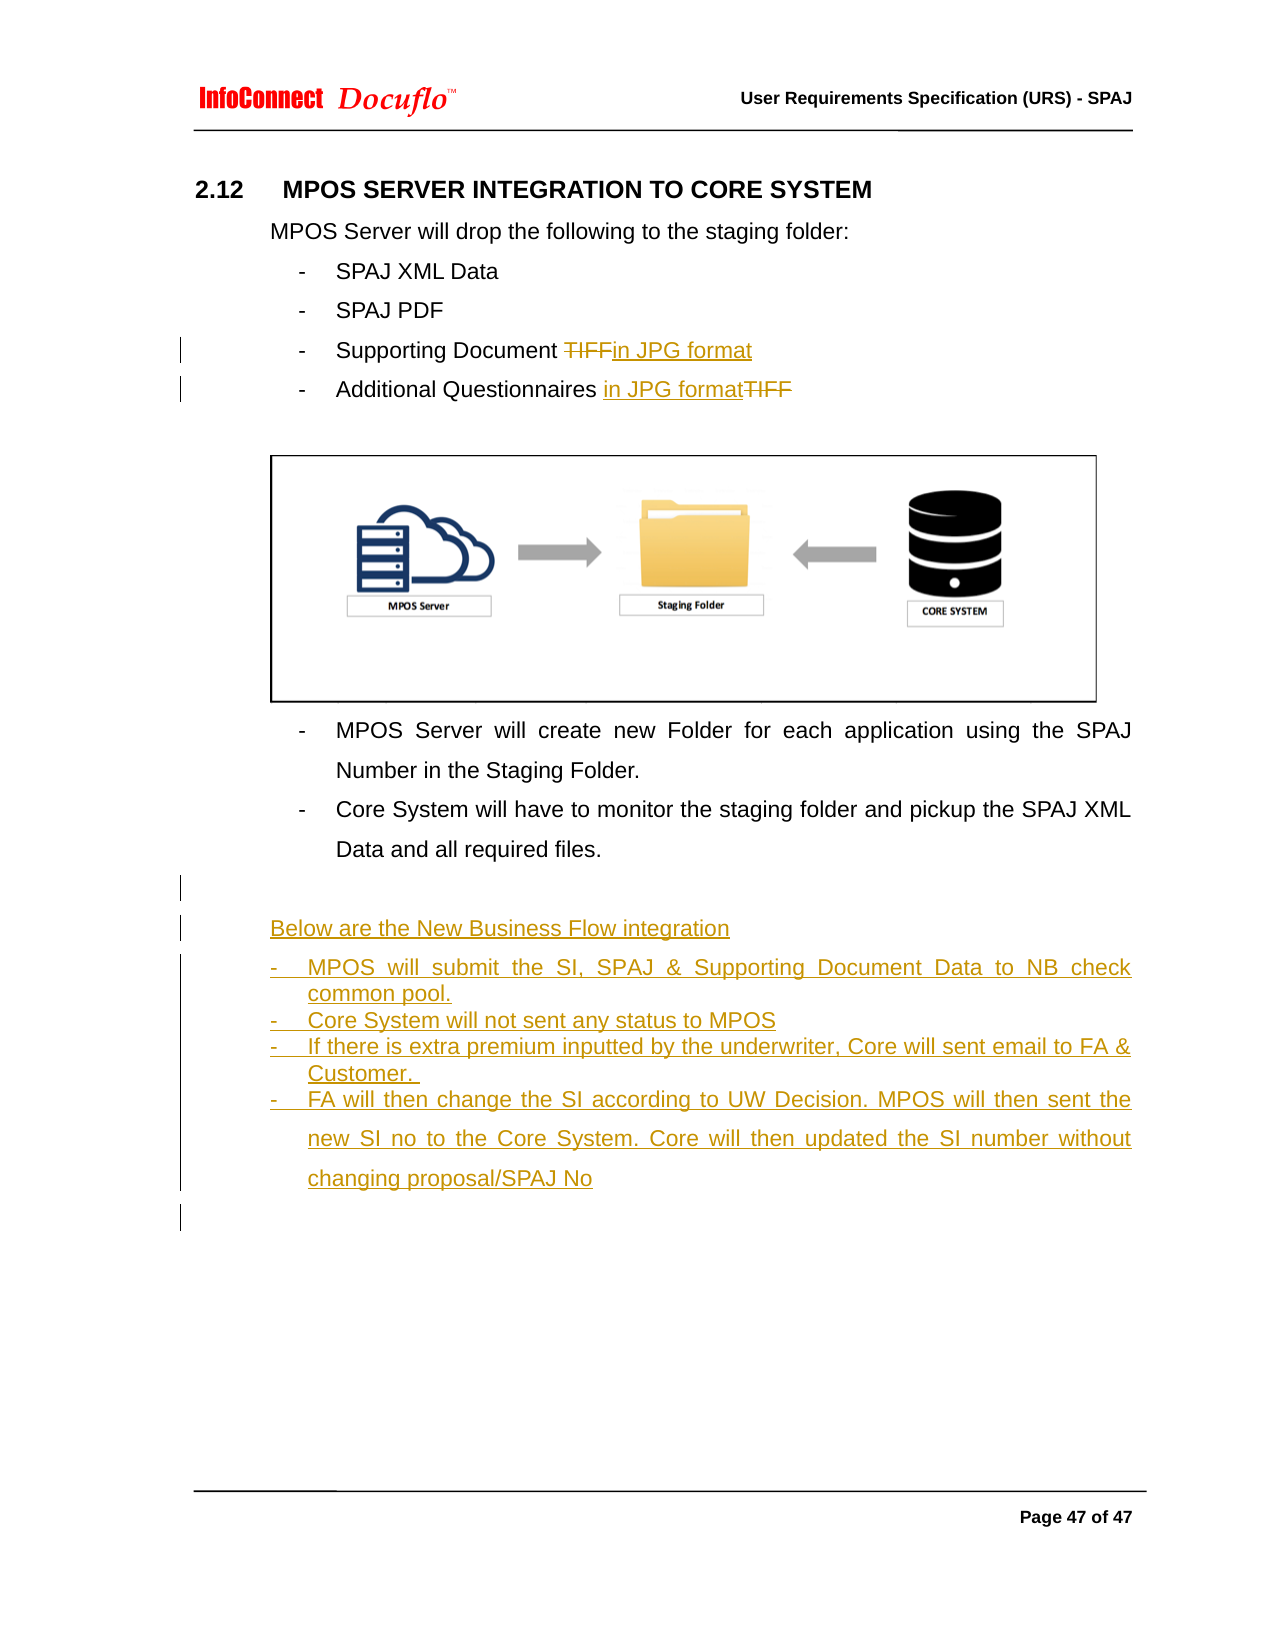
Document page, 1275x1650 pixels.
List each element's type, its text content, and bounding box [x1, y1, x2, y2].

picture [194, 75, 465, 122]
list Additional Questionnaires [298, 376, 1132, 402]
list SPAJ XML Data [298, 258, 1132, 284]
subtitle MPOS Server will drop the following to the staging folder: [270, 218, 1132, 244]
picture [270, 455, 1097, 704]
list MPOS Server will create new Folder for each application using the SPAJ Number in the Staging Folder. [298, 717, 1132, 783]
list SPAJ PDF [298, 297, 1132, 323]
list Core System will have to monitor the staging folder and pickup the SPAJ XML Data and all required files. [298, 796, 1132, 862]
list Supporting Document [298, 337, 1132, 363]
subtitle mpos server integration to core system [195, 175, 1132, 204]
